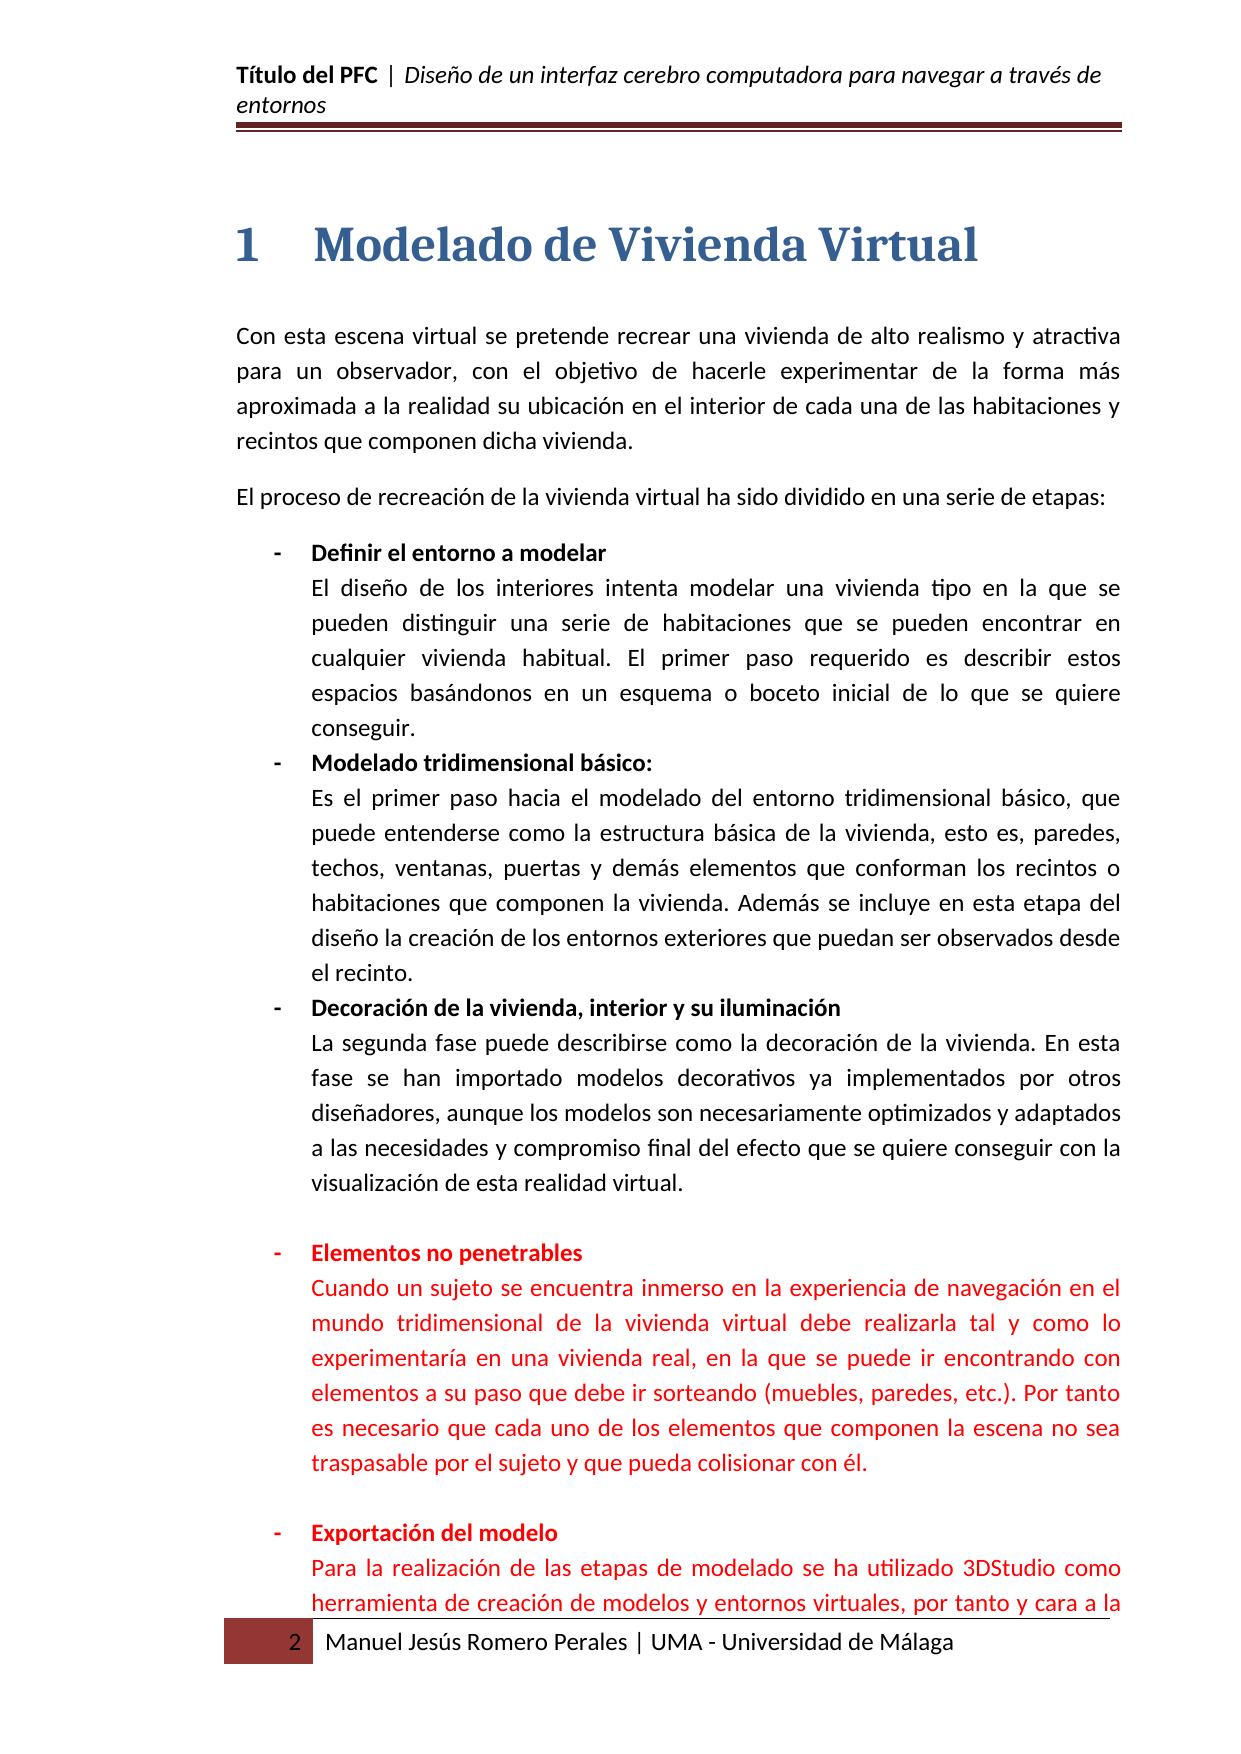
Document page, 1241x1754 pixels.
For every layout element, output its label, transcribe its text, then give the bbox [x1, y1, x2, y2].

list Elementos no penetrables [274, 1237, 1122, 1267]
subtitle Modelado de Vivienda Virtual [236, 217, 1122, 274]
list Exportación del modelo [274, 1517, 1122, 1547]
list El diseño de los interiores intenta modelar una vivienda tipo en la que se pueden distinguir una serie de habitaciones que se pueden encontrar en cualquier vivienda habitual. El primer paso requerido es describir estos espacios basándonos en un esquema o boceto inicial de lo que se quiere conseguir. [311, 572, 1122, 742]
list Cuando un sujeto se encuentra inmerso en la experiencia de navegación en el mundo tridimensional de la vivienda virtual debe realizarla tal y como lo experimentaría en una vivienda real, en la que se puede ir encontrando con elementos a su paso que debe ir sorteando (muebles, paredes, etc.). Por tanto es necesario que cada uno de los elementos que componen la escena no sea traspasable por el sujeto y que pueda colisionar con él. [311, 1272, 1122, 1477]
list Decoración de la vivienda, interior y su iluminación [274, 992, 1122, 1022]
text Con esta escena virtual se pretende recrear una vivienda de alto realismo y atractiva para un observador, con el objetivo de hacerle experimentar de la forma más aproximada a la realidad su ubicación en el interior de cada una de las habitaciones y recintos que componen dicha vivienda. [236, 320, 1122, 456]
list Modelado tridimensional básico: [274, 747, 1122, 777]
text El proceso de recreación de la vivienda virtual ha sido dividido en una serie de etapas: [236, 481, 1122, 511]
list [311, 1552, 1122, 1617]
list La segunda fase puede describirse como la decoración de la vivienda. En esta fase se han importado modelos decorativos ya implementados por otros diseñadores, aunque los modelos son necesariamente optimizados y adaptados a las necesidades y compromiso final del efecto que se quiere conseguir con la visualización de esta realidad virtual. [311, 1027, 1122, 1197]
list Definir el entorno a modelar [274, 537, 1122, 567]
list Es el primer paso hacia el modelado del entorno tridimensional básico, que puede entenderse como la estructura básica de la vivienda, esto es, paredes, techos, ventanas, puertas y demás elementos que conforman los recintos o habitaciones que componen la vivienda. Además se incluye en esta etapa del diseño la creación de los entornos exteriores que puedan ser observados desde el recinto. [311, 782, 1122, 987]
